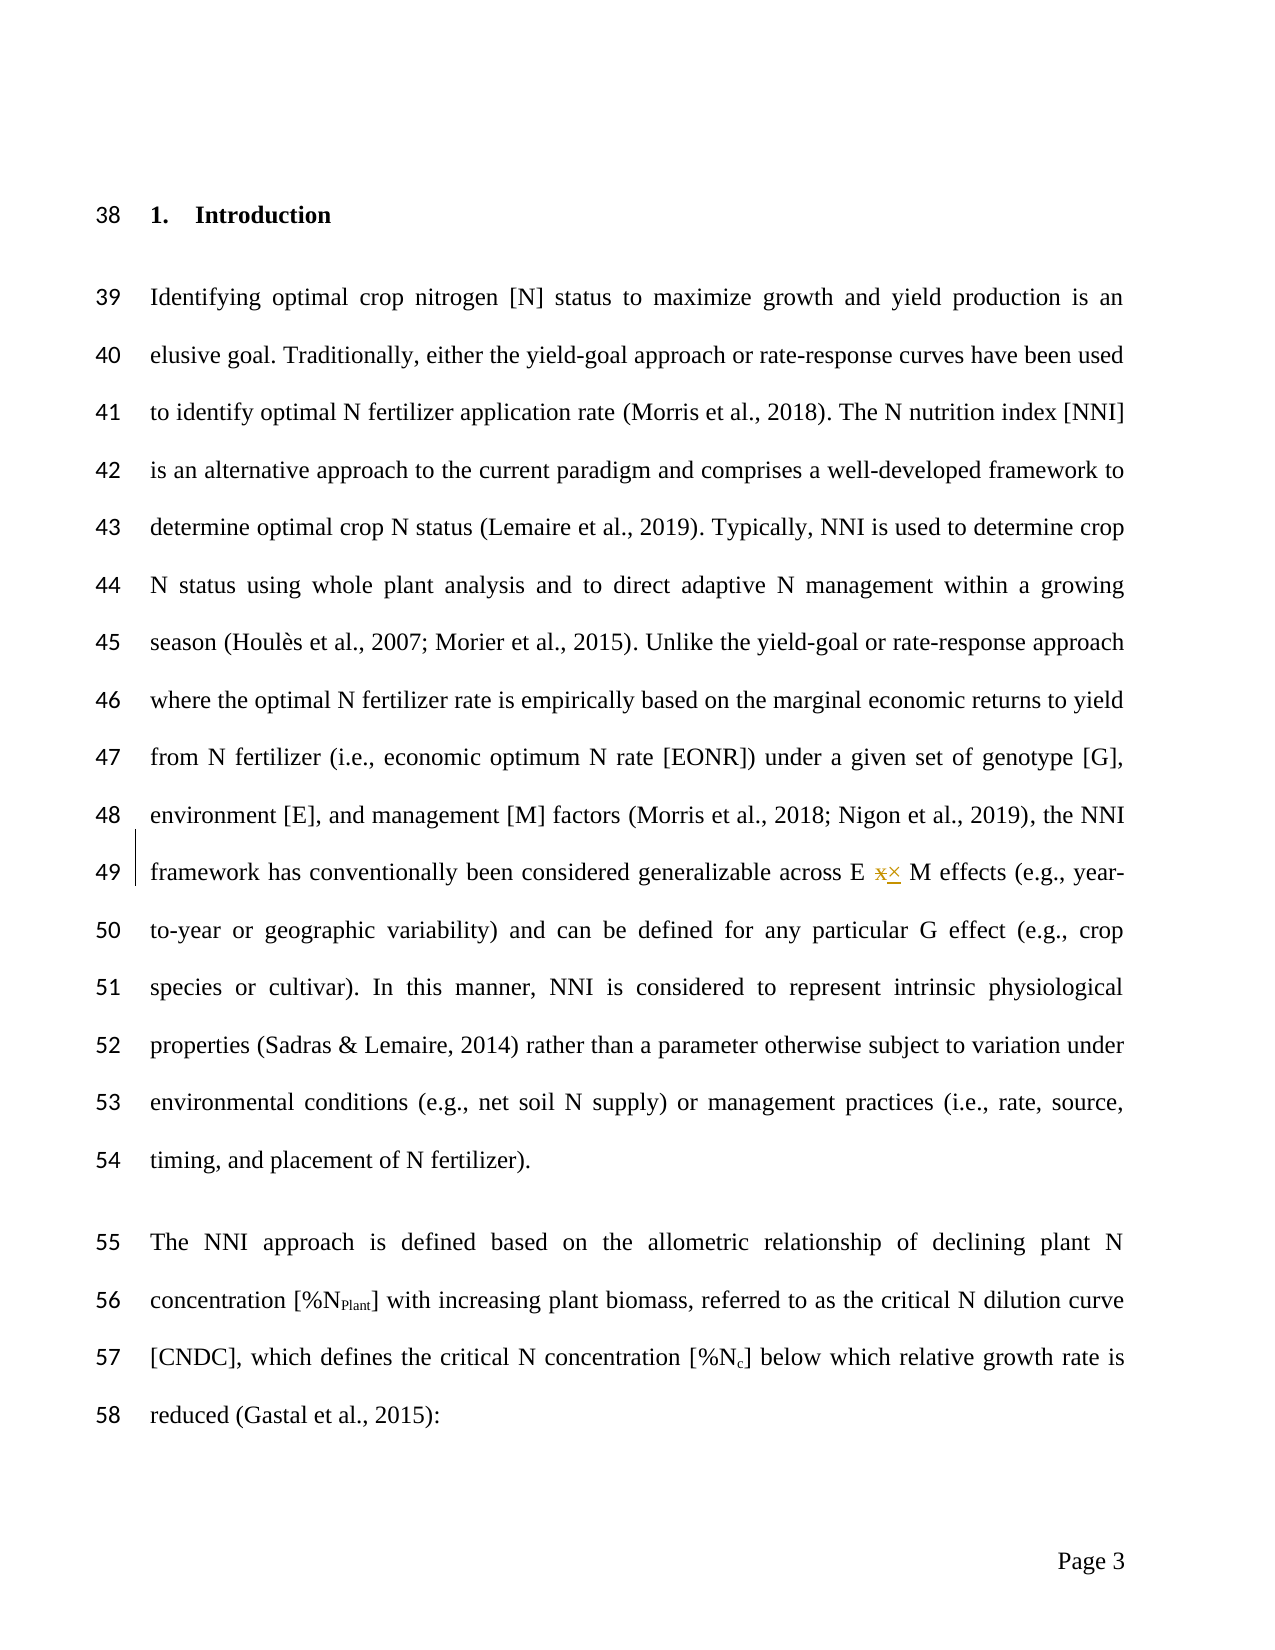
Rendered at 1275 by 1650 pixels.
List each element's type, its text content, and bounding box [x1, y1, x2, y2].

subtitle Introduction [150, 200, 1125, 229]
text The NNI approach is defined based on the allometric relationship of declining plant N concentration [%NPlant] with increasing plant biomass, referred to as the critical N dilution curve [CNDC], which defines the critical N concentration [%Nc] below which relative growth rate is reduced (Gastal et al., 2015): [150, 1227, 1125, 1429]
text Identifying optimal crop nitrogen [N] status to maximize growth and yield production is an elusive goal. Traditionally, either the yield-goal approach or rate-response curves have been used to identify optimal N fertilizer application rate (Morris et al., 2018). The N nutrition index [NNI] is an alternative approach to the current paradigm and comprises a well-developed framework to determine optimal crop N status (Lemaire et al., 2019). Typically, NNI is used to determine crop N status using whole plant analysis and to direct adaptive N management within a growing season (Houlès et al., 2007; Morier et al., 2015). Unlike the yield-goal or rate-response approach where the optimal N fertilizer rate is empirically based on the marginal economic returns to yield from N fertilizer (i.e., economic optimum N rate [EONR]) under a given set of genotype [G], environment [E], and management [M] factors (Morris et al., 2018; Nigon et al., 2019), the NNI framework has conventionally been considered generalizable across E M effects (e.g., year-to-year or geographic variability) and can be defined for any particular G effect (e.g., crop species or cultivar). In this manner, NNI is considered to represent intrinsic physiological properties (Sadras & Lemaire, 2014) rather than a parameter otherwise subject to variation under environmental conditions (e.g., net soil N supply) or management practices (i.e., rate, source, timing, and placement of N fertilizer). [150, 282, 1125, 1174]
